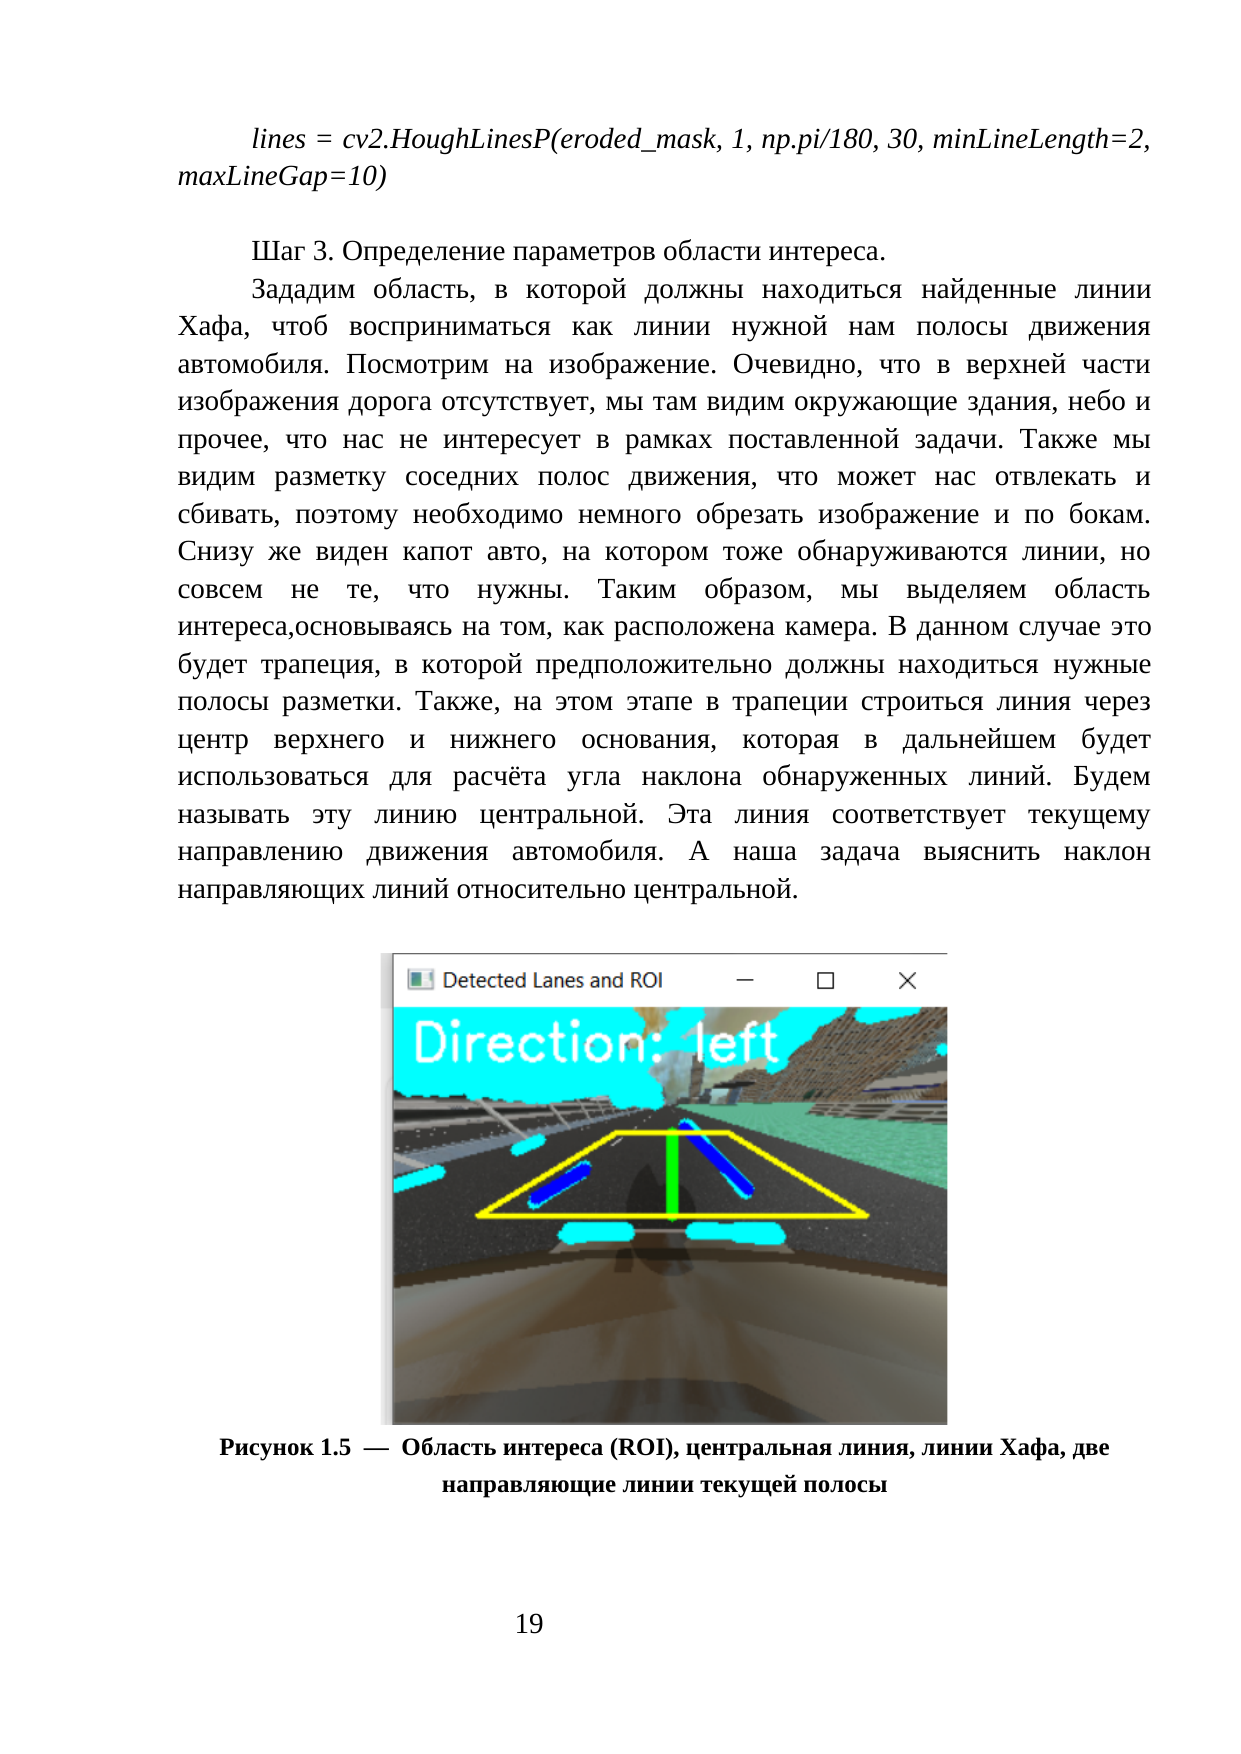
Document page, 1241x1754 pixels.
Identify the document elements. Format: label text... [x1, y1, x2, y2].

text Зададим область, в которой должны находиться найденные линии Хафа, чтоб восприниматься как линии нужной нам полосы движения автомобиля. Посмотрим на изображение. Очевидно, что в верхней части изображения дорога отсутствует, мы там видим окружающие здания, небо и прочее, что нас не интересует в рамках поставленной задачи. Также мы видим разметку соседних полос движения, что может нас отвлекать и сбивать, поэтому необходимо немного обрезать изображение и по бокам. Снизу же виден капот авто, на котором тоже обнаруживаются линии, но совсем не те, что нужны. Таким образом, мы выделяем область интереса,основываясь на том, как расположена камера. В данном случае это будет трапеция, в которой предположительно должны находиться нужные полосы разметки. Также, на этом этапе в трапеции строиться линия через центр верхнего и нижнего основания, которая в дальнейшем будет использоваться для расчёта угла наклона обнаруженных линий. Будем называть эту линию центральной. Эта линия соответствует текущему направлению движения автомобиля. А наша задача выяснить наклон направляющих линий относительно центральной. [177, 268, 1152, 906]
text Рисунок 1.5 — Область интереса (ROI), центральная линия, линии Хафа, две направляющие линии текущей полосы [177, 1425, 1152, 1500]
text Шаг 3. Определение параметров области интереса. [177, 231, 1152, 268]
text lines = cv2.HoughLinesP(eroded_mask, 1, np.pi/180, 30, minLineLength=2, maxLineGap=10) [177, 118, 1152, 193]
picture [380, 953, 948, 1425]
